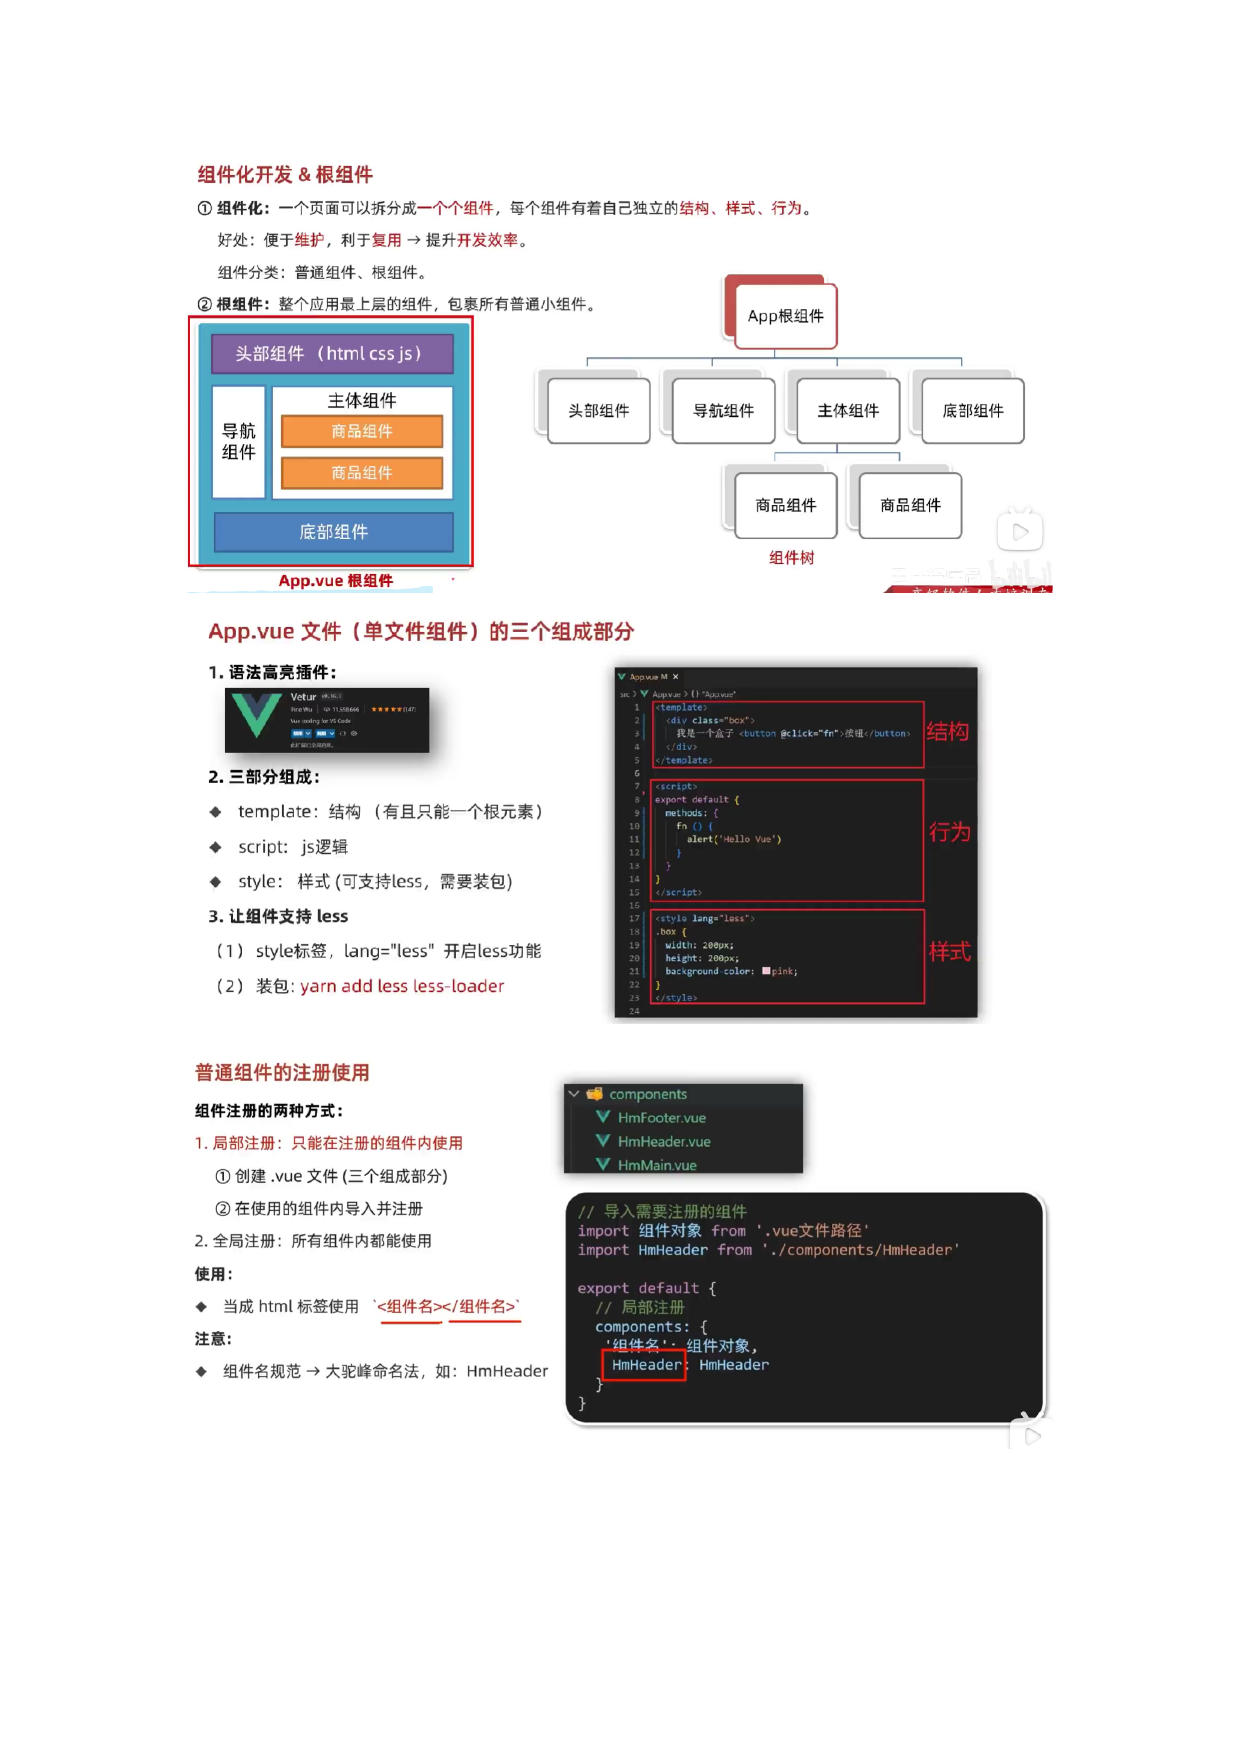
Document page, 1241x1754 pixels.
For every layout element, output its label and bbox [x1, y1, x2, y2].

picture [187, 617, 1053, 1024]
picture [187, 1039, 1053, 1449]
picture [187, 162, 1053, 593]
